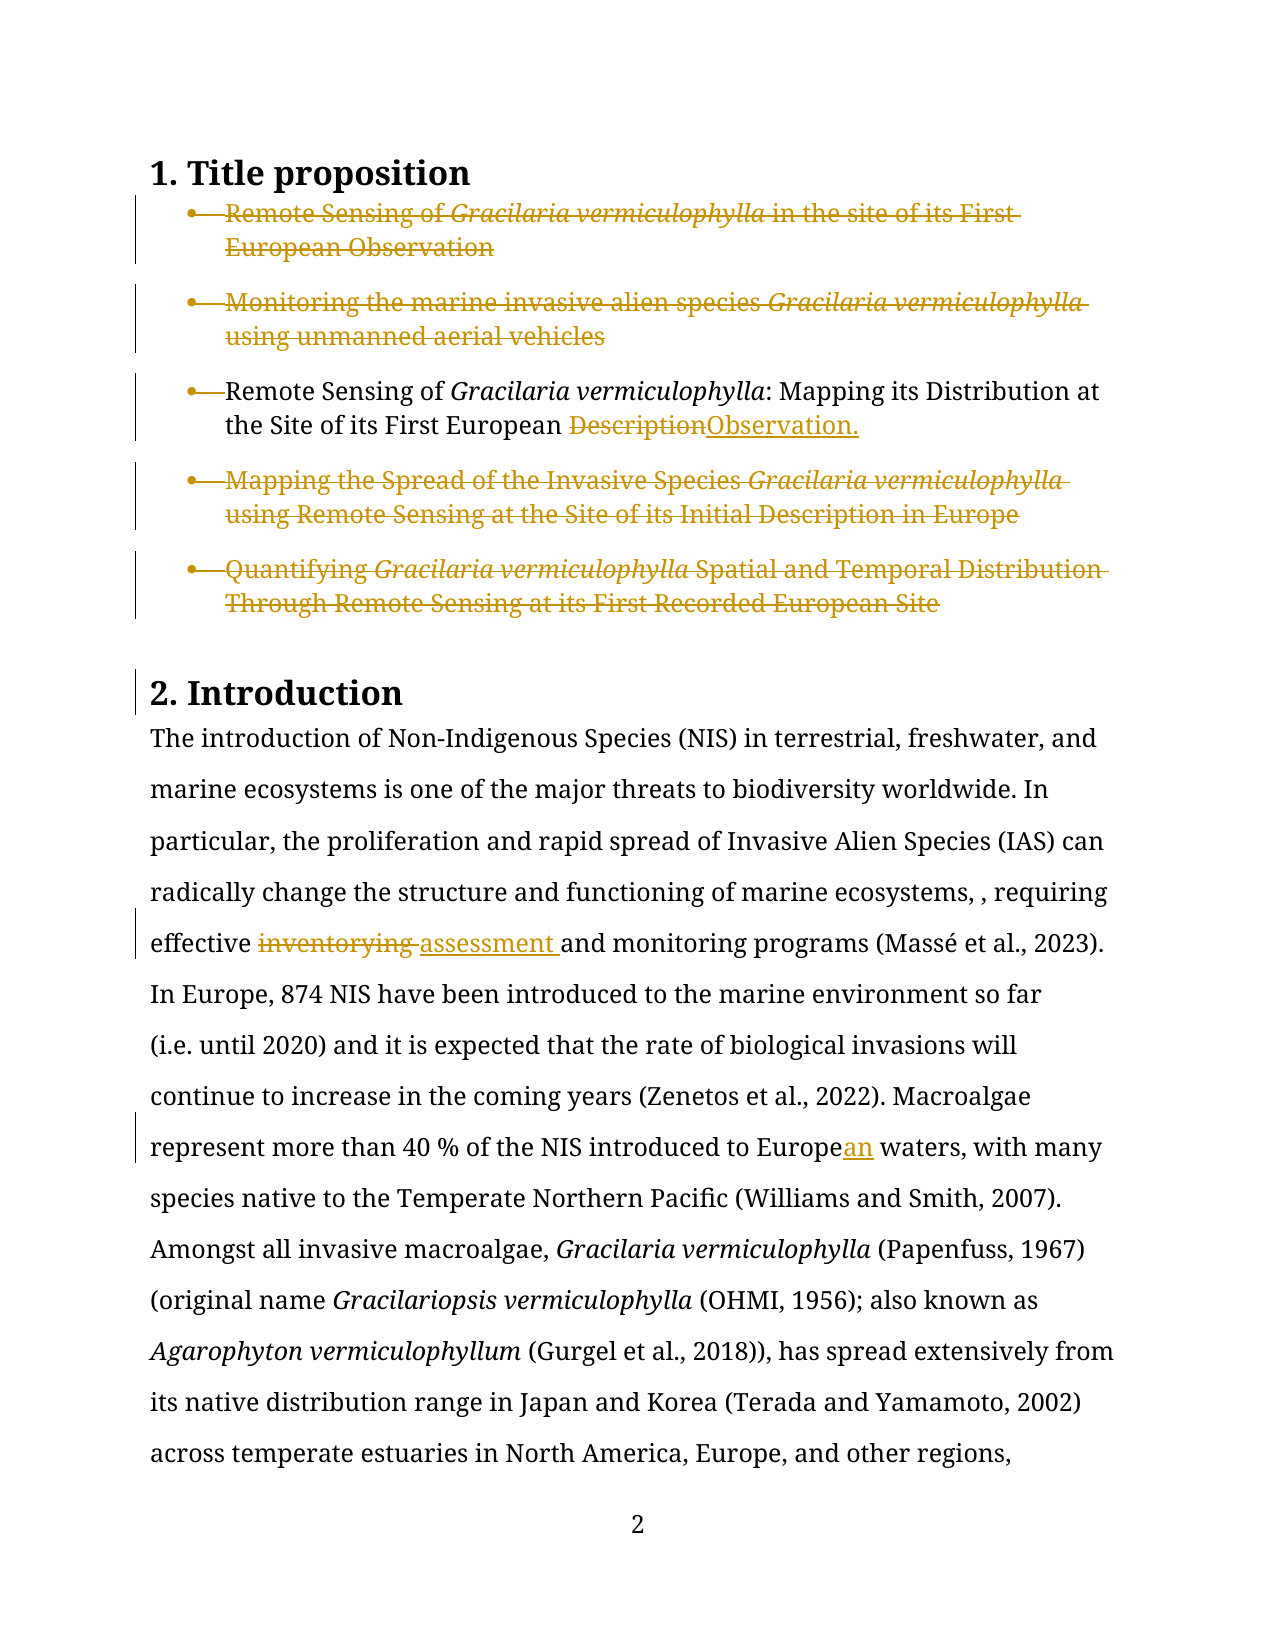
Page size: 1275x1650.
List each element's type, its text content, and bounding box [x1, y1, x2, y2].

list Remote Sensing of Gracilaria vermiculophylla: Mapping its Distribution at the Site of its First European [187, 373, 1125, 441]
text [150, 721, 1125, 1470]
subtitle 2. Introduction [150, 669, 1125, 715]
subtitle 1. Title proposition [150, 150, 1125, 195]
